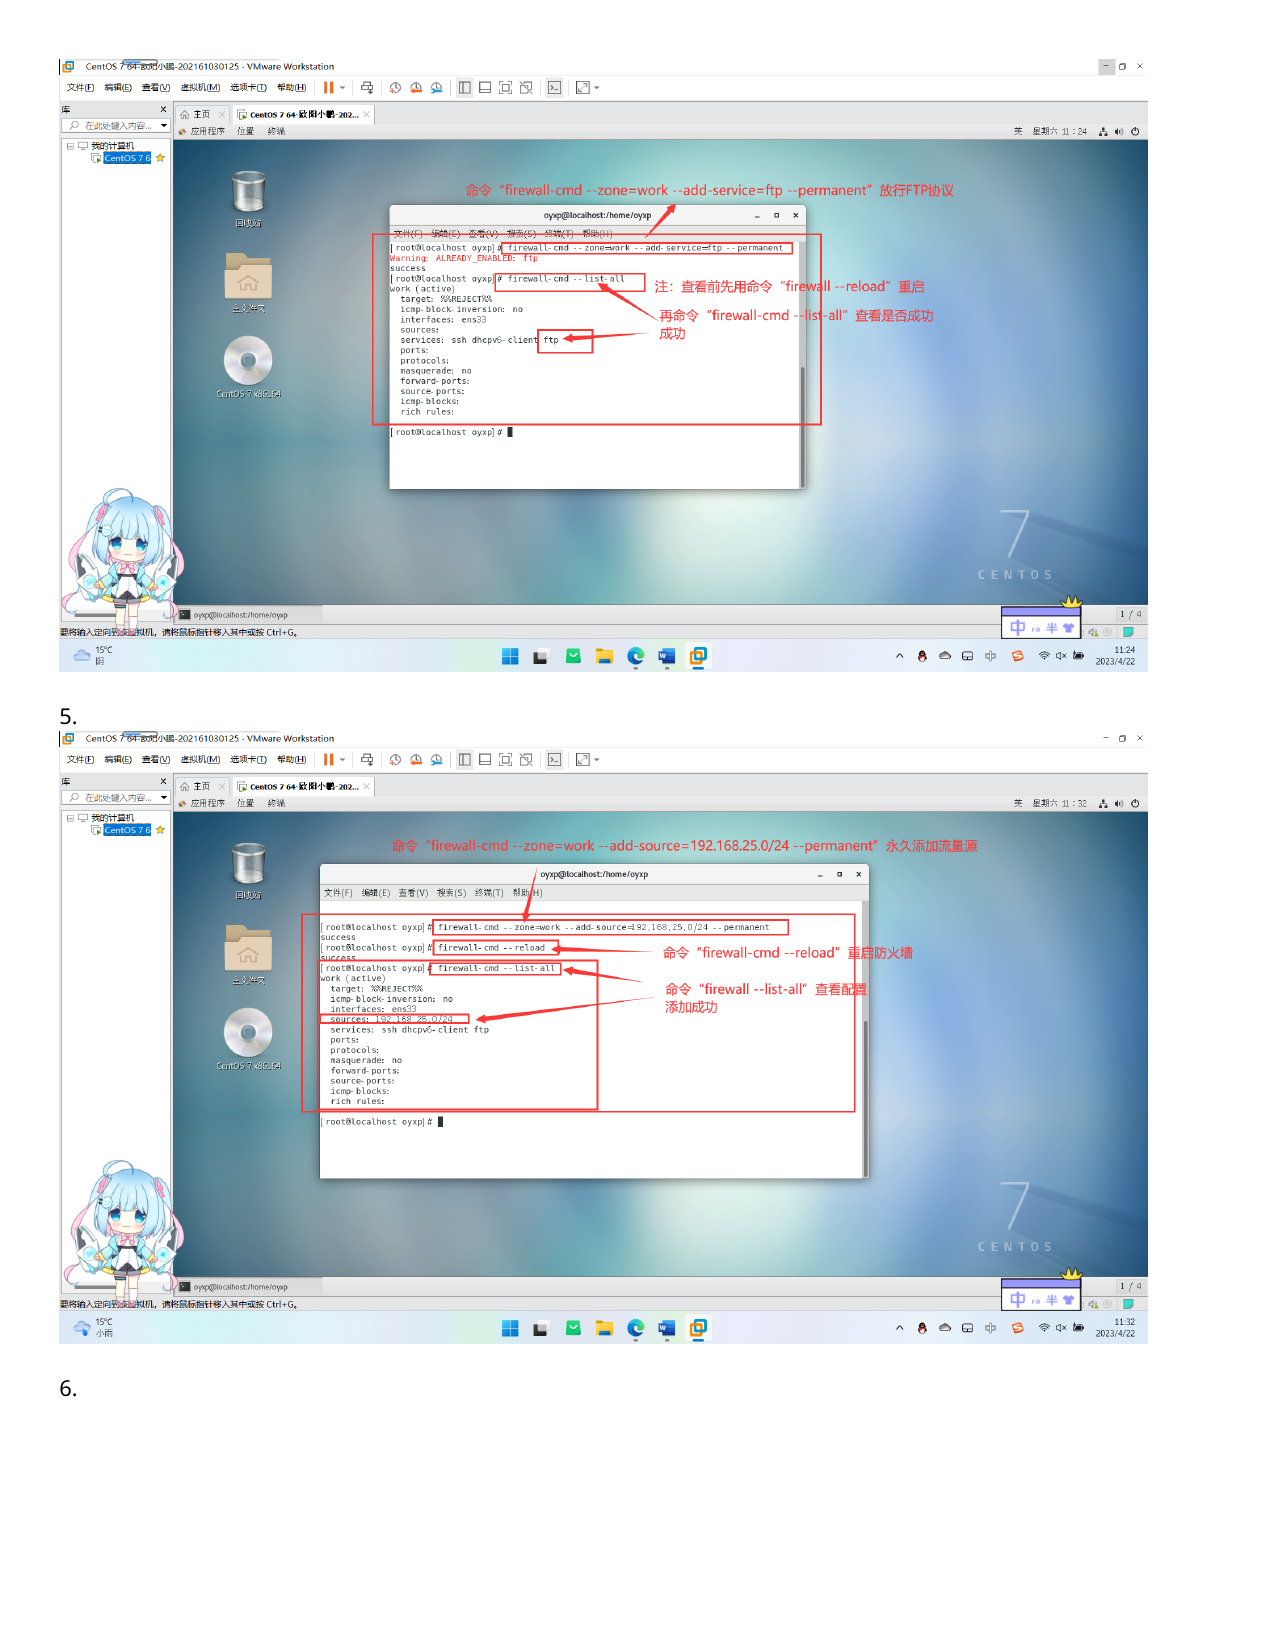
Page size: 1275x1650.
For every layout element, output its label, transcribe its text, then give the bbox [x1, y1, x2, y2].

text 5. [59, 701, 1148, 731]
text 6. [59, 1373, 1148, 1403]
picture [59, 731, 1148, 1344]
picture [59, 59, 1148, 672]
